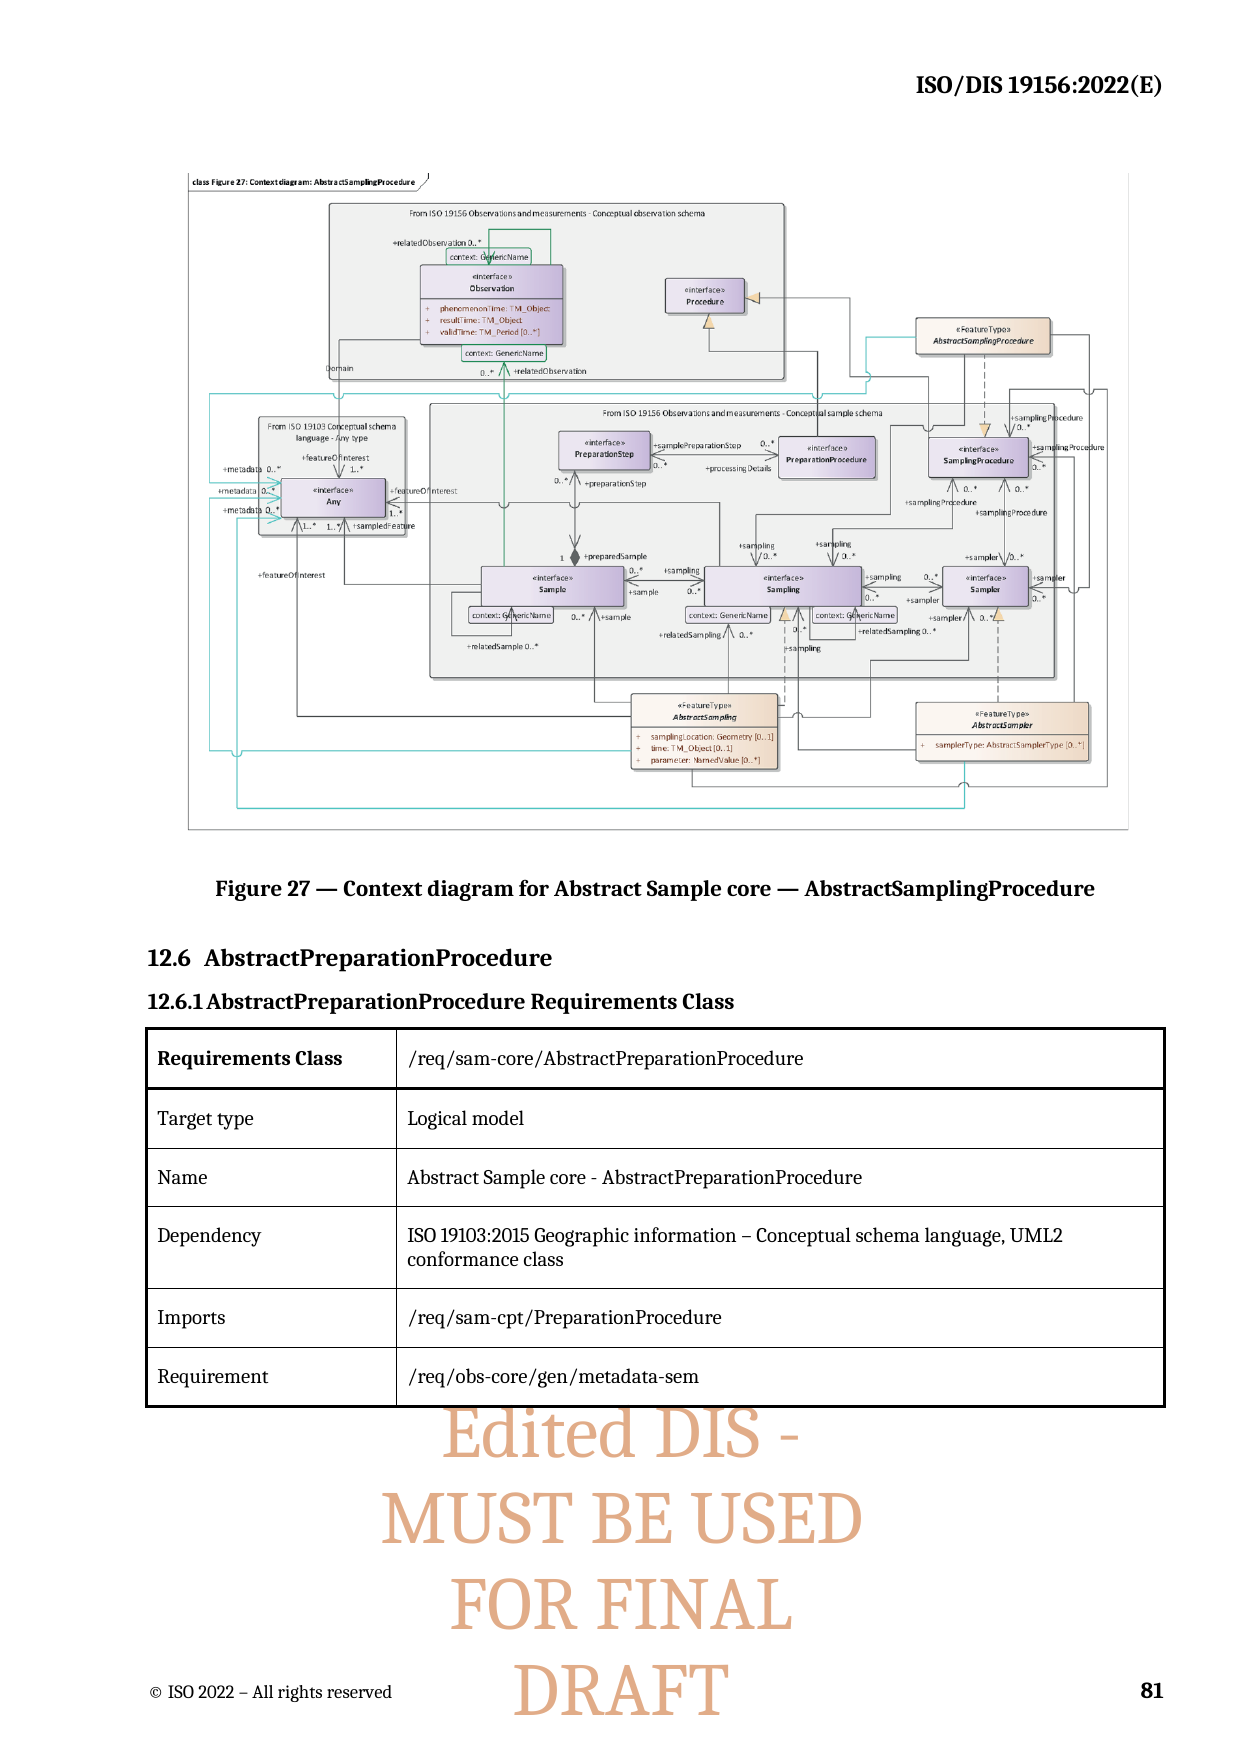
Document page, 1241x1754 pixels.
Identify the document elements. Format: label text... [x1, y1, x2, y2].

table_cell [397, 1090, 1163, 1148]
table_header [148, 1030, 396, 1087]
subtitle AbstractPreparationProcedure Requirements Class [148, 990, 1163, 1014]
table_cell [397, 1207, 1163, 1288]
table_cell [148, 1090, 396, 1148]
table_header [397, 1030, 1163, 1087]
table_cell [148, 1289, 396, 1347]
picture [182, 173, 1129, 838]
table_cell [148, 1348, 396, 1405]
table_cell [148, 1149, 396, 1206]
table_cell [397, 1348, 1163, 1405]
title Figure 27 — Context diagram for Abstract Sample core — AbstractSamplingProcedure [148, 875, 1163, 902]
subtitle AbstractPreparationProcedure [148, 946, 1163, 972]
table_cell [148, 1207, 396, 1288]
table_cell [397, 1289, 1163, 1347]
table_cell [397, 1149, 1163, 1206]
